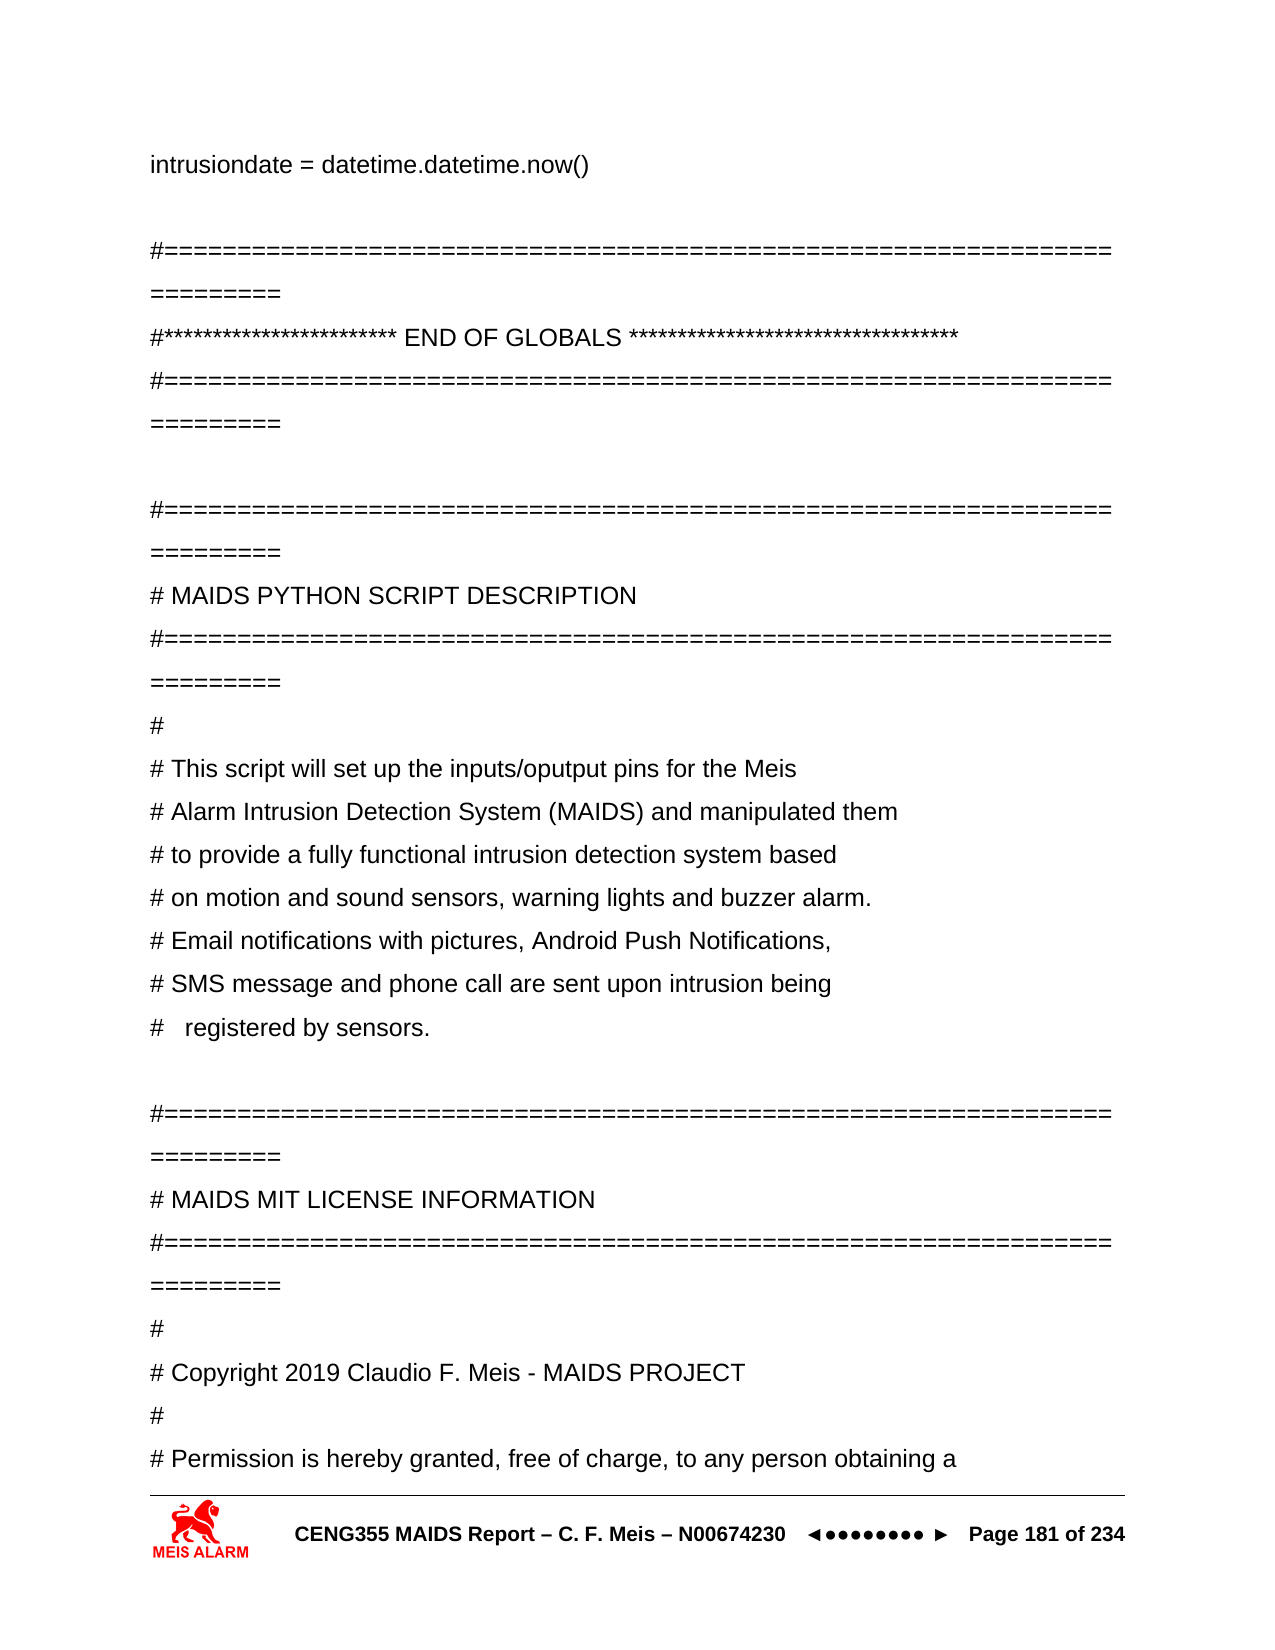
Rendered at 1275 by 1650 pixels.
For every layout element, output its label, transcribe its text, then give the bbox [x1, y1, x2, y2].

text intrusiondate = datetime.datetime.now() [150, 150, 1125, 179]
text # Permission is hereby granted, free of charge, to any person obtaining a [150, 1444, 1125, 1472]
text # Copyright 2019 Claudio F. Meis - MAIDS PROJECT [150, 1357, 1125, 1386]
text #========================================================================== [150, 624, 1125, 696]
picture [150, 1498, 253, 1561]
text # This script will set up the inputs/oputput pins for the Meis [150, 754, 1125, 782]
text # SMS message and phone call are sent upon intrusion being [150, 969, 1125, 998]
text #************************ END OF GLOBALS ********************************** [150, 322, 1125, 351]
text #========================================================================== [150, 1228, 1125, 1300]
text # on motion and sound sensors, warning lights and buzzer alarm. [150, 883, 1125, 912]
text #========================================================================== [150, 495, 1125, 567]
text # registered by sensors. [150, 1012, 1125, 1041]
text # MAIDS MIT LICENSE INFORMATION [150, 1185, 1125, 1214]
text # Alarm Intrusion Detection System (MAIDS) and manipulated them [150, 797, 1125, 826]
text # MAIDS PYTHON SCRIPT DESCRIPTION [150, 581, 1125, 610]
text # [150, 711, 1125, 739]
text # [150, 1401, 1125, 1429]
text # Email notifications with pictures, Android Push Notifications, [150, 926, 1125, 955]
text #========================================================================== [150, 1099, 1125, 1171]
text #========================================================================== [150, 366, 1125, 437]
text # [150, 1314, 1125, 1343]
text # to provide a fully functional intrusion detection system based [150, 840, 1125, 869]
text #========================================================================== [150, 236, 1125, 308]
